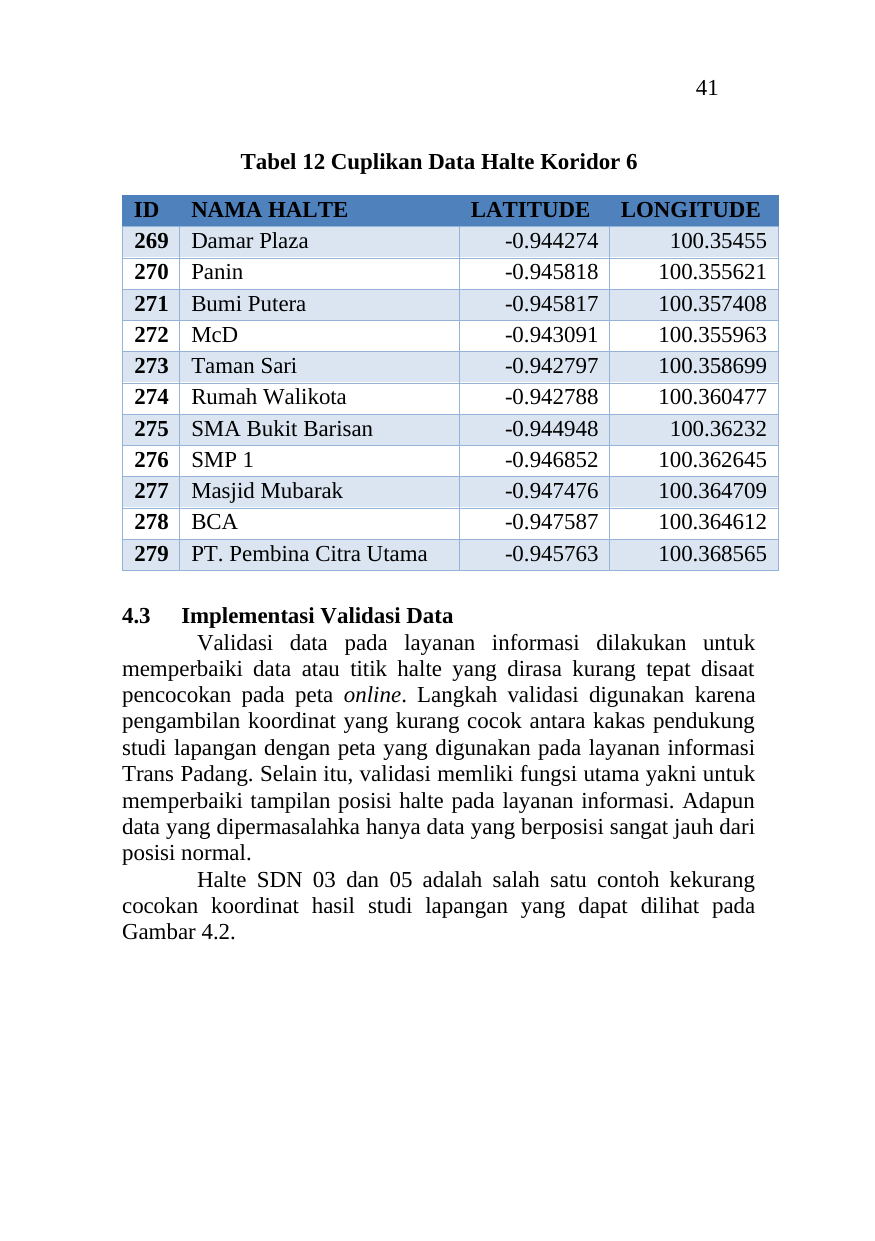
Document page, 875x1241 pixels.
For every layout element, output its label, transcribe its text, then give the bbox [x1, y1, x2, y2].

table_cell -0.942797 [460, 352, 609, 382]
table_cell 274 [123, 384, 179, 414]
table_cell SMA Bukit Barisan [180, 415, 459, 445]
table_cell 278 [123, 509, 179, 539]
table_cell Taman Sari [180, 352, 459, 382]
table_cell -0.942788 [460, 384, 609, 414]
table_cell 100.364612 [610, 509, 778, 539]
table_cell 100.368565 [610, 540, 778, 570]
table_cell McD [180, 321, 459, 351]
table_cell 100.357408 [610, 290, 778, 320]
text Validasi data pada layanan informasi dilakukan untuk memperbaiki data atau titik halte yang dirasa kurang tepat disaat pencocokan pada peta online. Langkah validasi digunakan karena pengambilan koordinat yang kurang cocok antara kakas pendukung studi lapangan dengan peta yang digunakan pada layanan informasi Trans Padang. Selain itu, validasi memliki fungsi utama yakni untuk memperbaiki tampilan posisi halte pada layanan informasi. Adapun data yang dipermasalahka hanya data yang berposisi sangat jauh dari posisi normal. [122, 628, 756, 866]
table_cell 100.35455 [610, 227, 778, 257]
table_cell 100.355963 [610, 321, 778, 351]
table_cell 273 [123, 352, 179, 382]
table_cell 279 [123, 540, 179, 570]
table_cell Bumi Putera [180, 290, 459, 320]
table_cell Damar Plaza [180, 227, 459, 257]
table_cell Masjid Mubarak [180, 477, 459, 507]
table_cell 100.355621 [610, 259, 778, 289]
table_cell BCA [180, 509, 459, 539]
table_cell 100.36232 [610, 415, 778, 445]
table_header NAMA HALTE [180, 196, 459, 226]
table_header ID [123, 196, 179, 226]
table_cell -0.945818 [460, 259, 609, 289]
table_cell 100.364709 [610, 477, 778, 507]
table_cell -0.945763 [460, 540, 609, 570]
table_cell 272 [123, 321, 179, 351]
table_cell -0.947587 [460, 509, 609, 539]
table_cell PT. Pembina Citra Utama [180, 540, 459, 570]
table_cell -0.944948 [460, 415, 609, 445]
table_cell 275 [123, 415, 179, 445]
table_cell 270 [123, 259, 179, 289]
table_cell 100.360477 [610, 384, 778, 414]
subtitle Implementasi Validasi Data [122, 602, 756, 628]
table_cell Rumah Walikota [180, 384, 459, 414]
table_cell -0.945817 [460, 290, 609, 320]
table_cell 276 [123, 446, 179, 476]
table_cell -0.946852 [460, 446, 609, 476]
table_cell SMP 1 [180, 446, 459, 476]
text Halte SDN 03 dan 05 adalah salah satu contoh kekurang cocokan koordinat hasil studi lapangan yang dapat dilihat pada Gambar 4.2. [122, 866, 756, 945]
table_header LONGITUDE [610, 196, 778, 226]
table_cell 100.358699 [610, 352, 778, 382]
table_cell 277 [123, 477, 179, 507]
table_cell -0.947476 [460, 477, 609, 507]
table_cell -0.943091 [460, 321, 609, 351]
table_cell Panin [180, 259, 459, 289]
table_header LATITUDE [460, 196, 609, 226]
table_cell 269 [123, 227, 179, 257]
table_cell 100.362645 [610, 446, 778, 476]
table_cell -0.944274 [460, 227, 609, 257]
table_cell 271 [123, 290, 179, 320]
